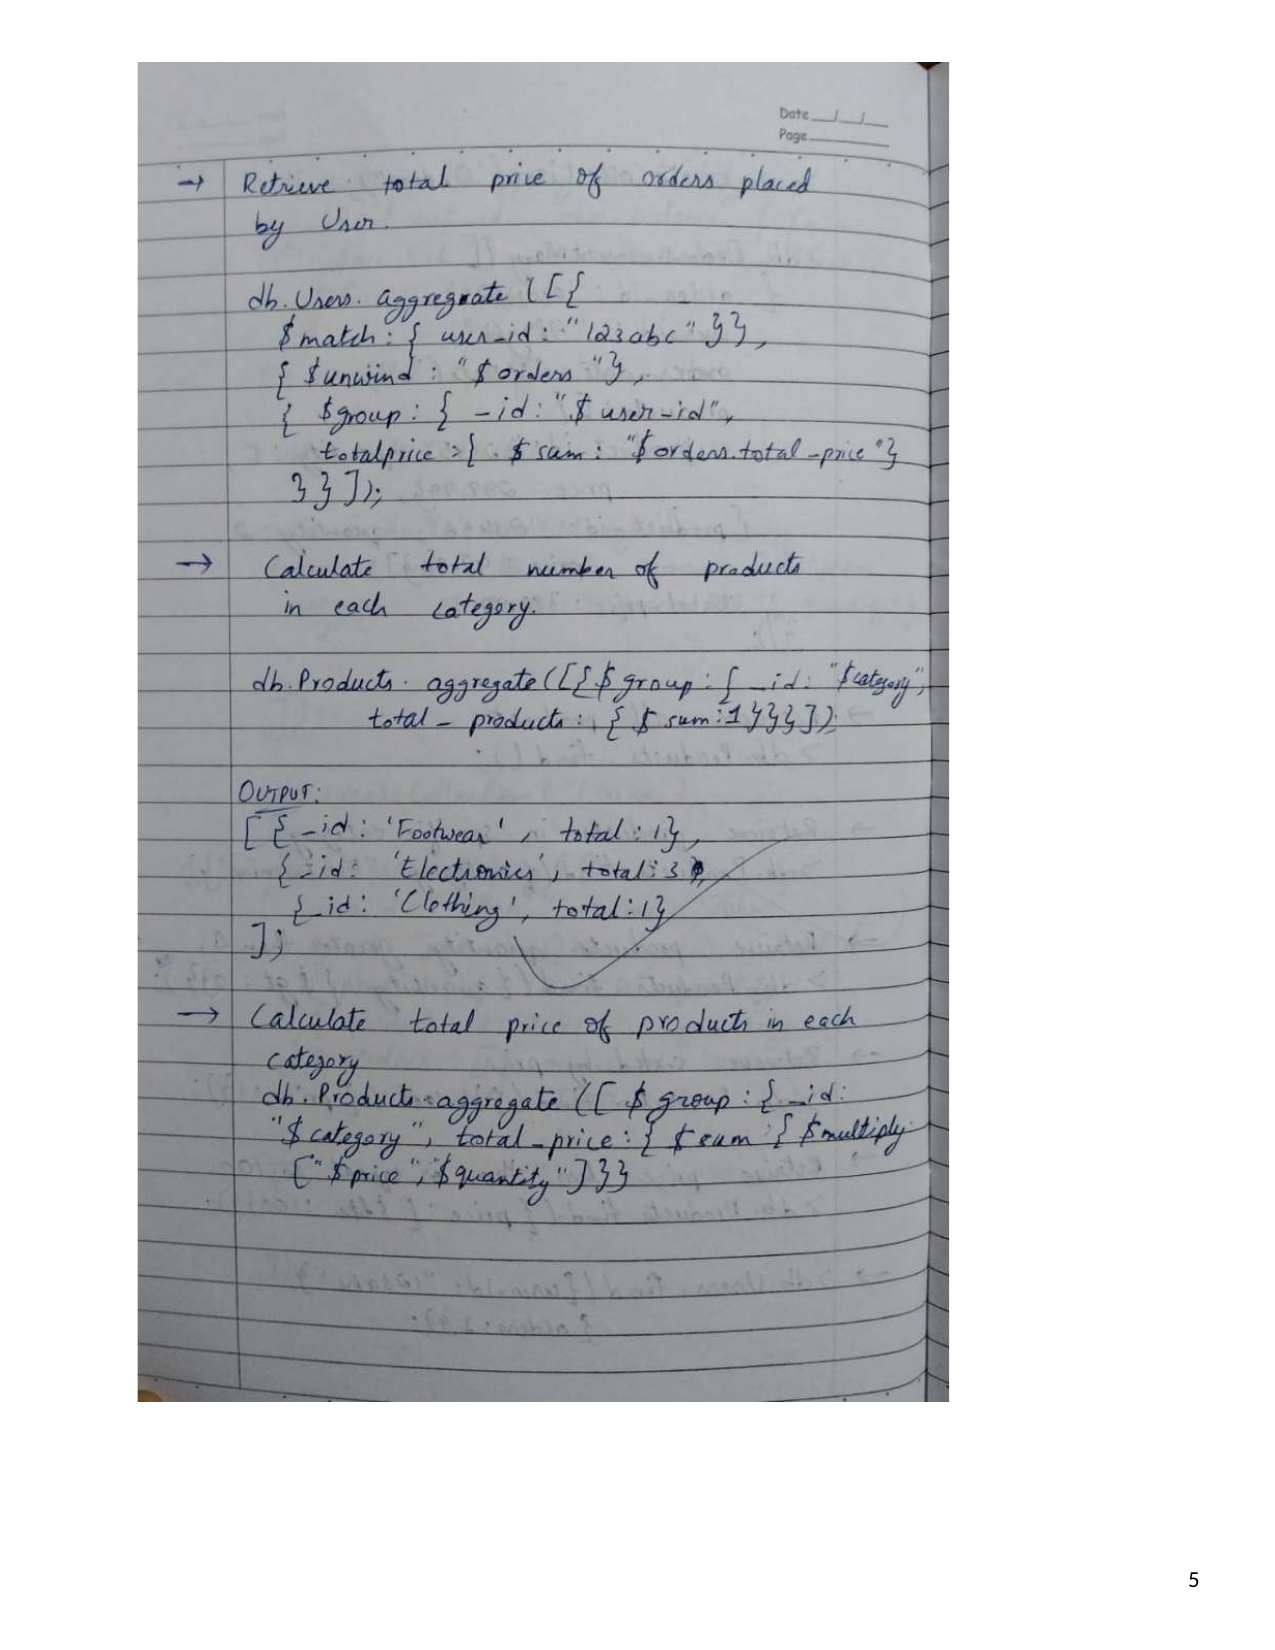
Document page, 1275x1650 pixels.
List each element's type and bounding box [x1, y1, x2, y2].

picture [137, 62, 950, 1402]
